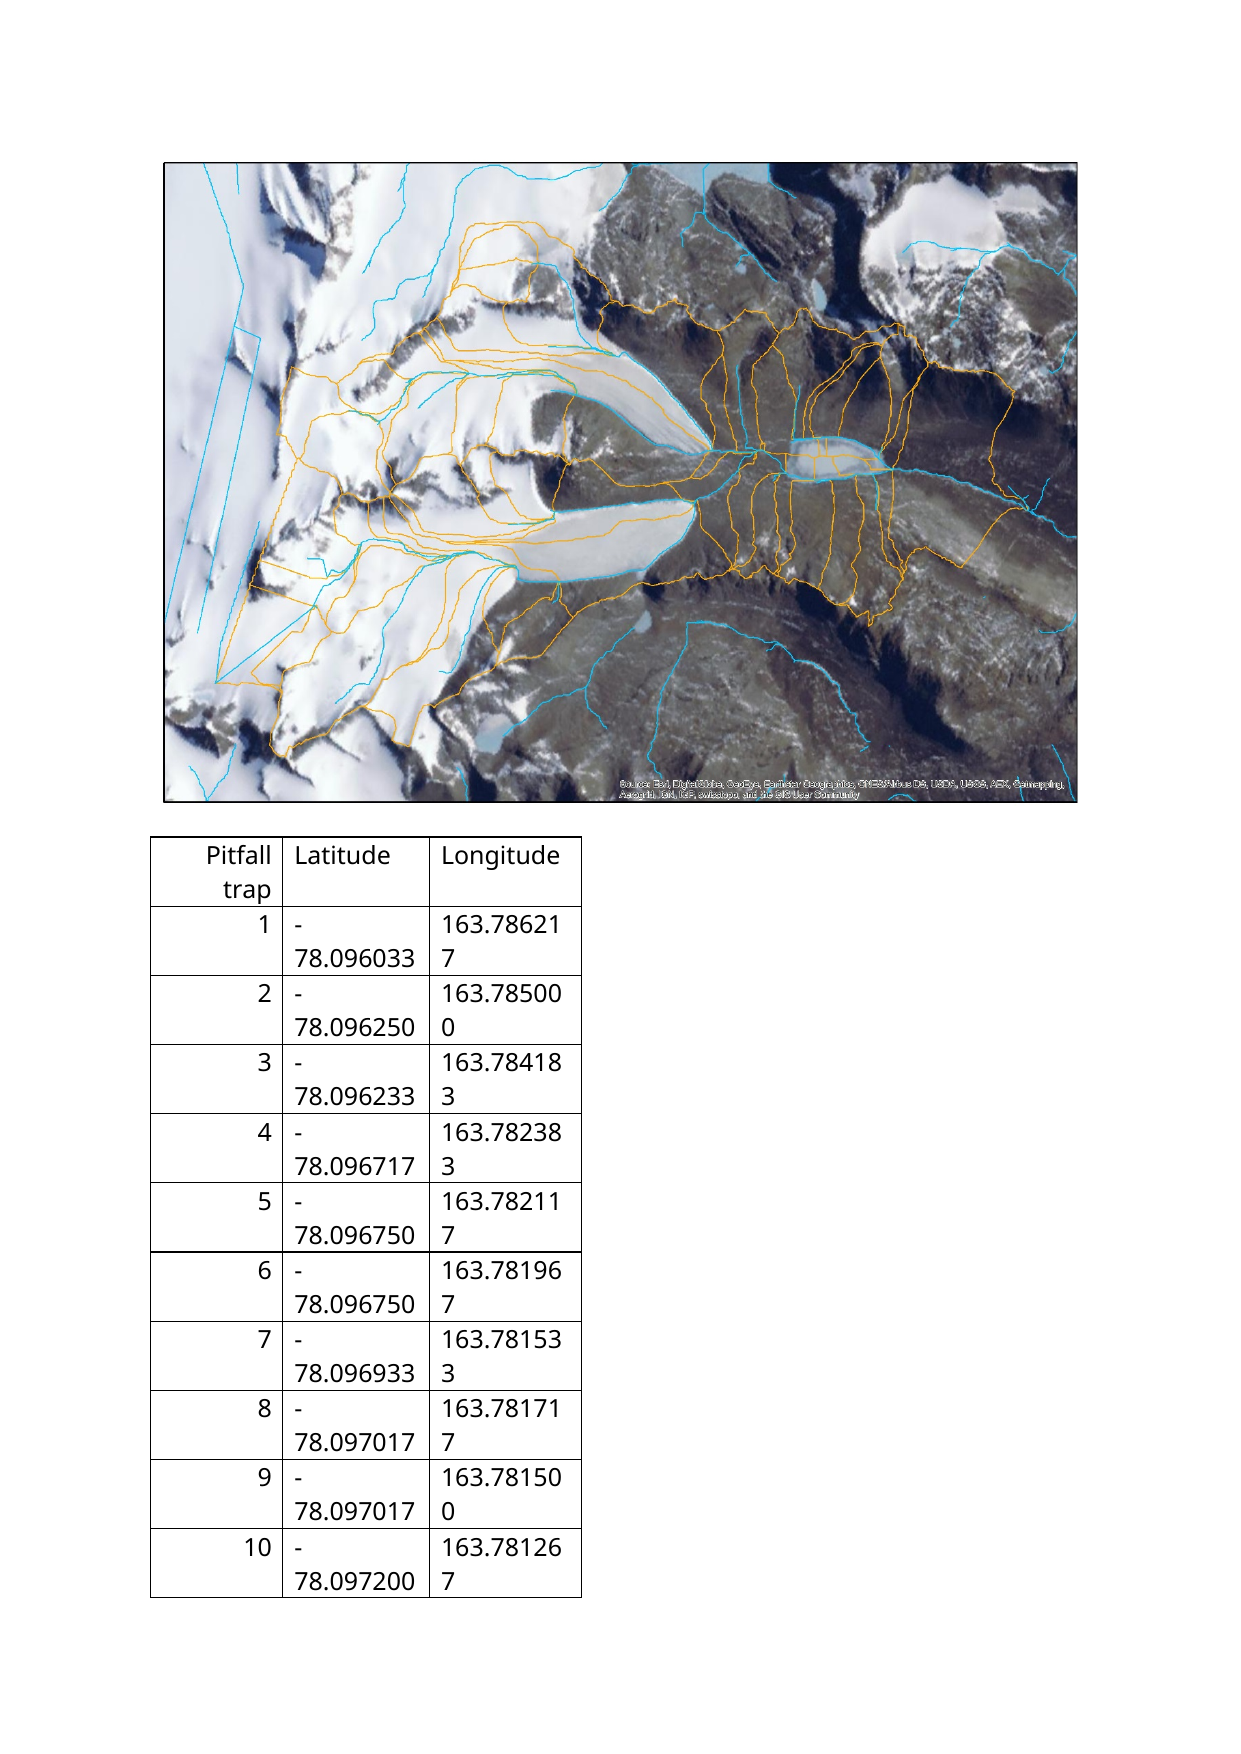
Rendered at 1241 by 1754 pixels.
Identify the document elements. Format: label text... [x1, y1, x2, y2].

table_cell -78.096233 [283, 1045, 429, 1113]
table_cell -78.097200 [283, 1529, 429, 1597]
table_header Pitfall trap [151, 838, 282, 906]
table_cell 163.781967 [430, 1253, 581, 1321]
table_cell 163.781267 [430, 1529, 581, 1597]
table_cell 5 [151, 1183, 282, 1251]
table_cell -78.097017 [283, 1391, 429, 1459]
table_cell -78.096250 [283, 976, 429, 1044]
table_cell 163.782117 [430, 1183, 581, 1251]
table_cell 8 [151, 1391, 282, 1459]
table_cell 163.781717 [430, 1391, 581, 1459]
table_cell 163.786217 [430, 907, 581, 975]
table_cell 7 [151, 1322, 282, 1390]
table_cell 163.781533 [430, 1322, 581, 1390]
picture [150, 150, 1089, 816]
table_cell 1 [151, 907, 282, 975]
table_cell 9 [151, 1460, 282, 1528]
table_cell 6 [151, 1253, 282, 1321]
table_cell 3 [151, 1045, 282, 1113]
table_cell -78.096033 [283, 907, 429, 975]
table_cell 163.782383 [430, 1114, 581, 1182]
table_cell 163.785000 [430, 976, 581, 1044]
table_cell -78.096717 [283, 1114, 429, 1182]
table_cell -78.096750 [283, 1183, 429, 1251]
table_cell 163.784183 [430, 1045, 581, 1113]
table_cell 2 [151, 976, 282, 1044]
table_cell 4 [151, 1114, 282, 1182]
table_cell -78.096933 [283, 1322, 429, 1390]
table_cell -78.097017 [283, 1460, 429, 1528]
table_cell 10 [151, 1529, 282, 1597]
table_cell 163.781500 [430, 1460, 581, 1528]
table_header Latitude [283, 838, 429, 906]
table_header Longitude [430, 838, 581, 906]
table_cell -78.096750 [283, 1253, 429, 1321]
